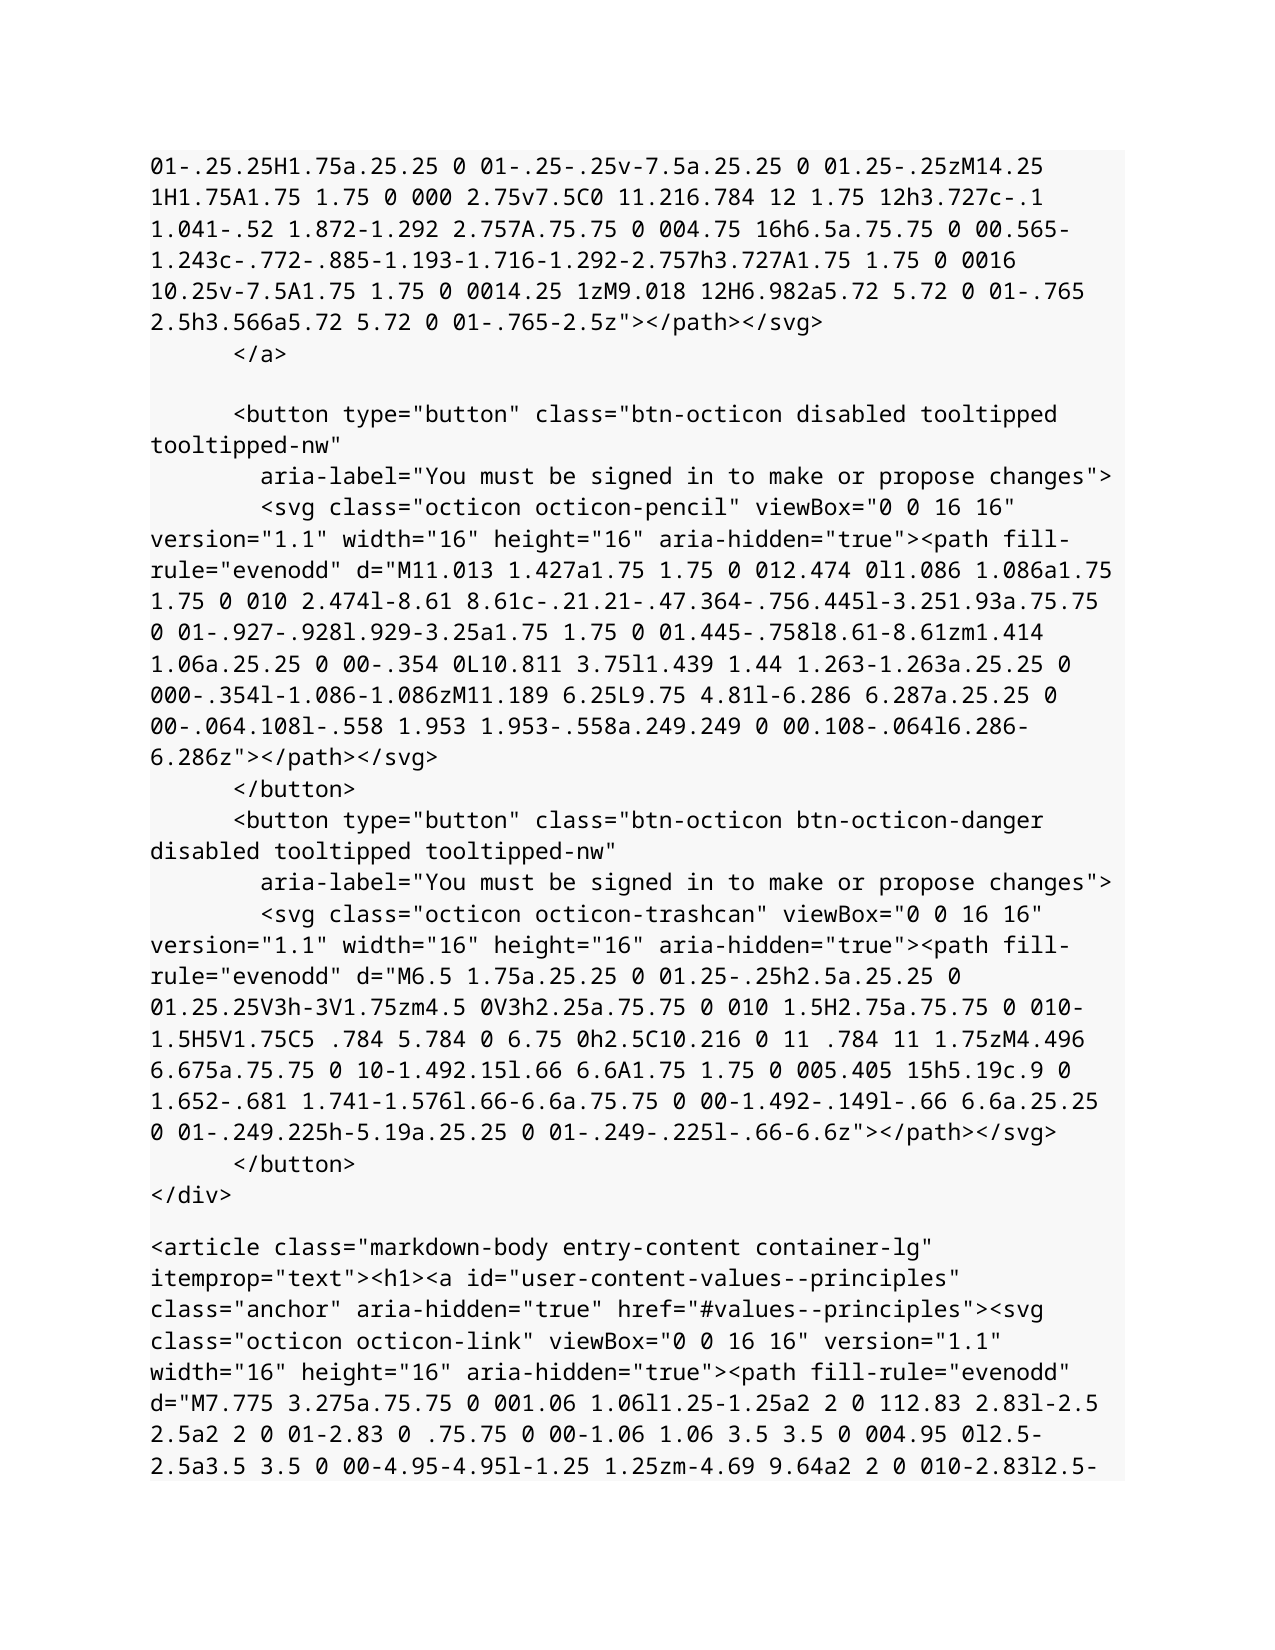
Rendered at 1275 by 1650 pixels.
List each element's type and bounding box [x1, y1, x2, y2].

text [150, 1231, 1125, 1481]
text [150, 150, 1125, 1210]
